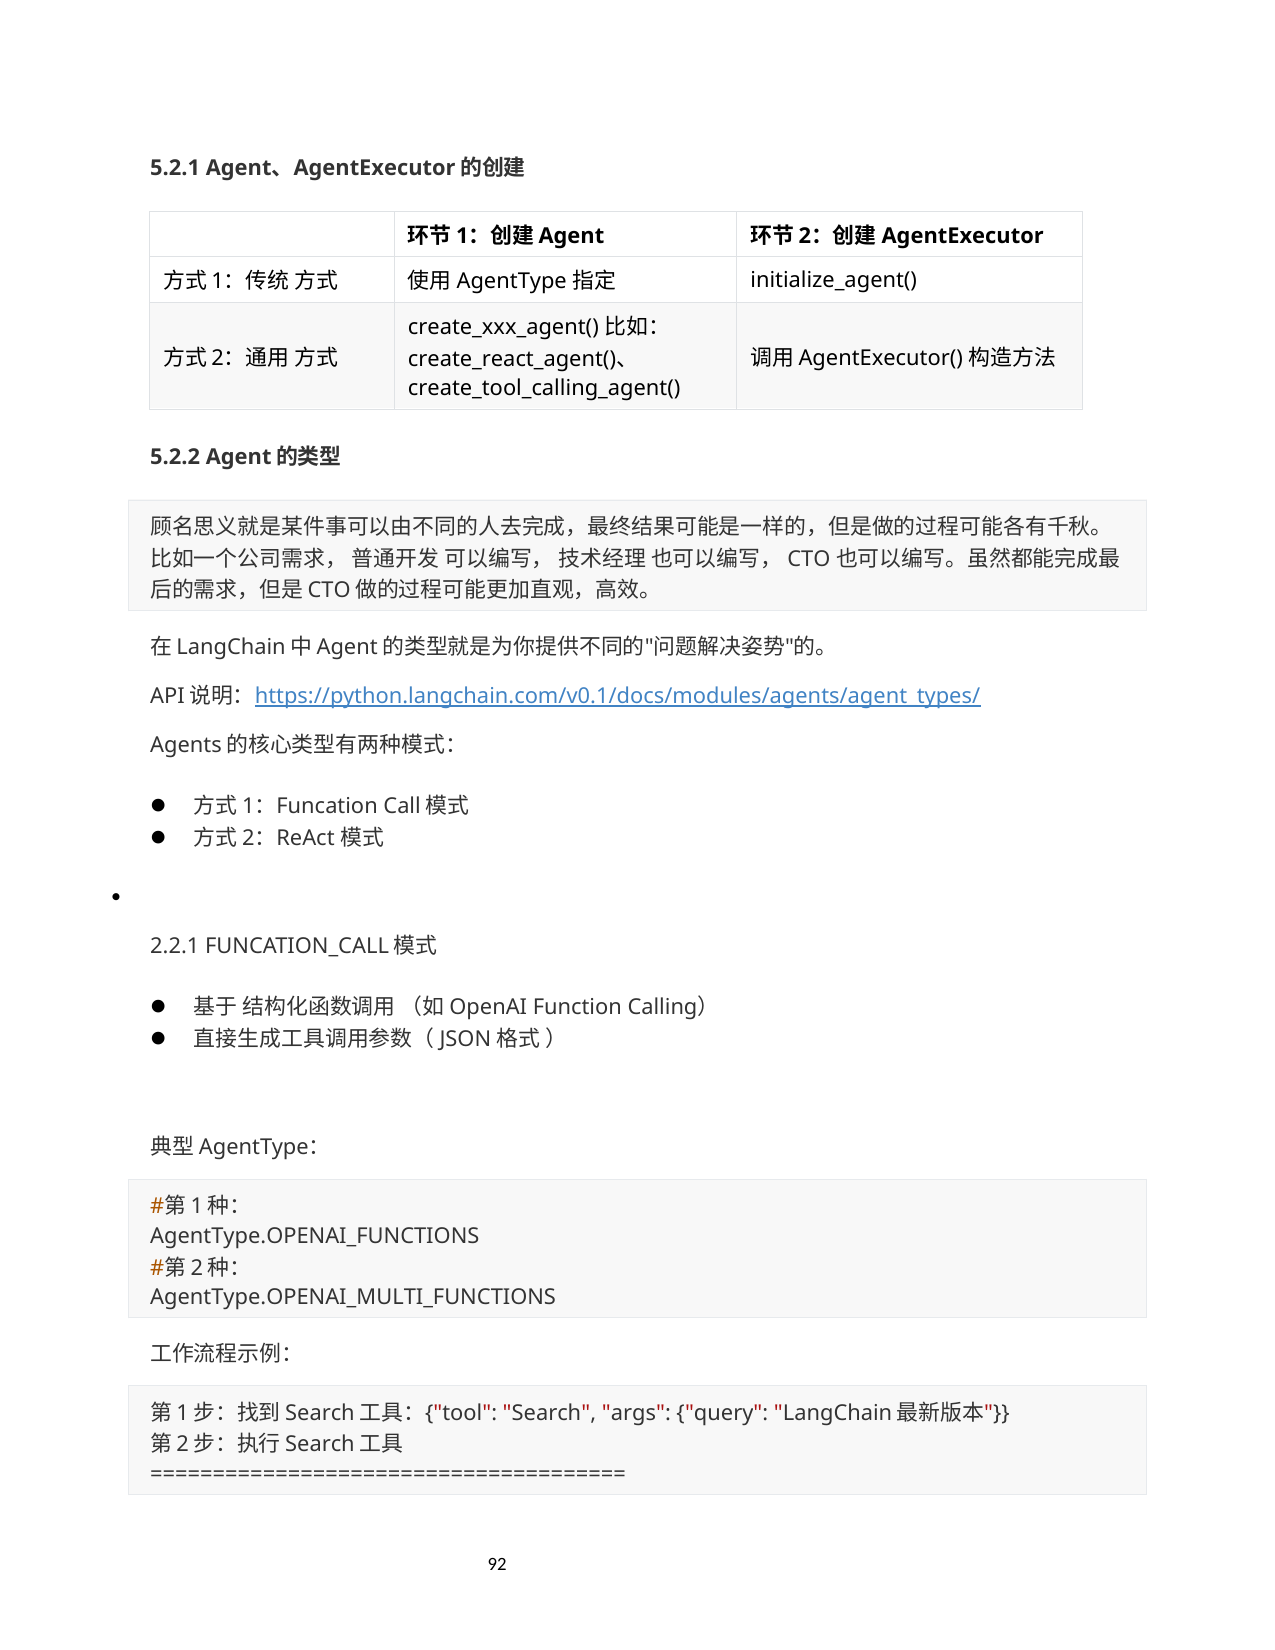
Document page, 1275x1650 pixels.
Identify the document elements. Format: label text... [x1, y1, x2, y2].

text 工作流程示例： [150, 1336, 1125, 1368]
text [129, 1386, 1146, 1494]
table_cell 调用AgentExecutor() 构造方法 [737, 303, 1082, 408]
table_cell 方式1：传统 方式 [150, 257, 394, 302]
table_cell initialize_agent() [737, 257, 1082, 302]
table_cell 方式2：通用 方式 [150, 303, 394, 408]
list 基于 结构化函数调用 （如 OpenAI Function Calling） [150, 989, 1125, 1021]
list 方式1：Funcation Call模式 [150, 788, 1125, 820]
list 方式2：ReAct 模式 [150, 820, 1125, 852]
text Agents的核心类型有两种模式： [150, 727, 1125, 759]
table_header [150, 212, 394, 256]
text 典型 AgentType： [150, 1129, 1125, 1161]
text API说明：https://python.langchain.com/v0.1/docs/modules/agents/agent_types/ [150, 678, 1125, 710]
table_cell create_xxx_agent() 比如：create_react_agent()、 create_tool_calling_agent() [395, 303, 736, 408]
list 直接生成工具调用参数（ JSON 格式 ） [150, 1021, 1125, 1053]
table_cell 使用 AgentType 指定 [395, 257, 736, 302]
table_header 环节2：创建 AgentExecutor [737, 212, 1082, 256]
text 顾名思义就是某件事可以由不同的⼈去完成，最终结果可能是⼀样的，但是做的过程可能各有千秋。⽐如⼀个公司需求， 普通开发 可以编写， 技术经理 也可以编写， CTO 也可以编写。虽然都能完成最后的需求，但是CTO做的过程可能更加直观，⾼效。 [129, 501, 1146, 610]
text 在LangChain中Agent的类型就是为你提供不同的"问题解决姿势"的。 [150, 629, 1125, 661]
subtitle 5.2.2 Agent的类型 [150, 439, 1125, 470]
subtitle 5.2.1 Agent、AgentExecutor的创建 [150, 150, 1125, 182]
text 2.2.1 FUNCATION_CALL模式 [150, 928, 1125, 960]
table_header 环节1：创建Agent [395, 212, 736, 256]
text #第1种： AgentType.OPENAI_FUNCTIONS #第2种： AgentType.OPENAI_MULTI_FUNCTIONS [129, 1180, 1146, 1317]
